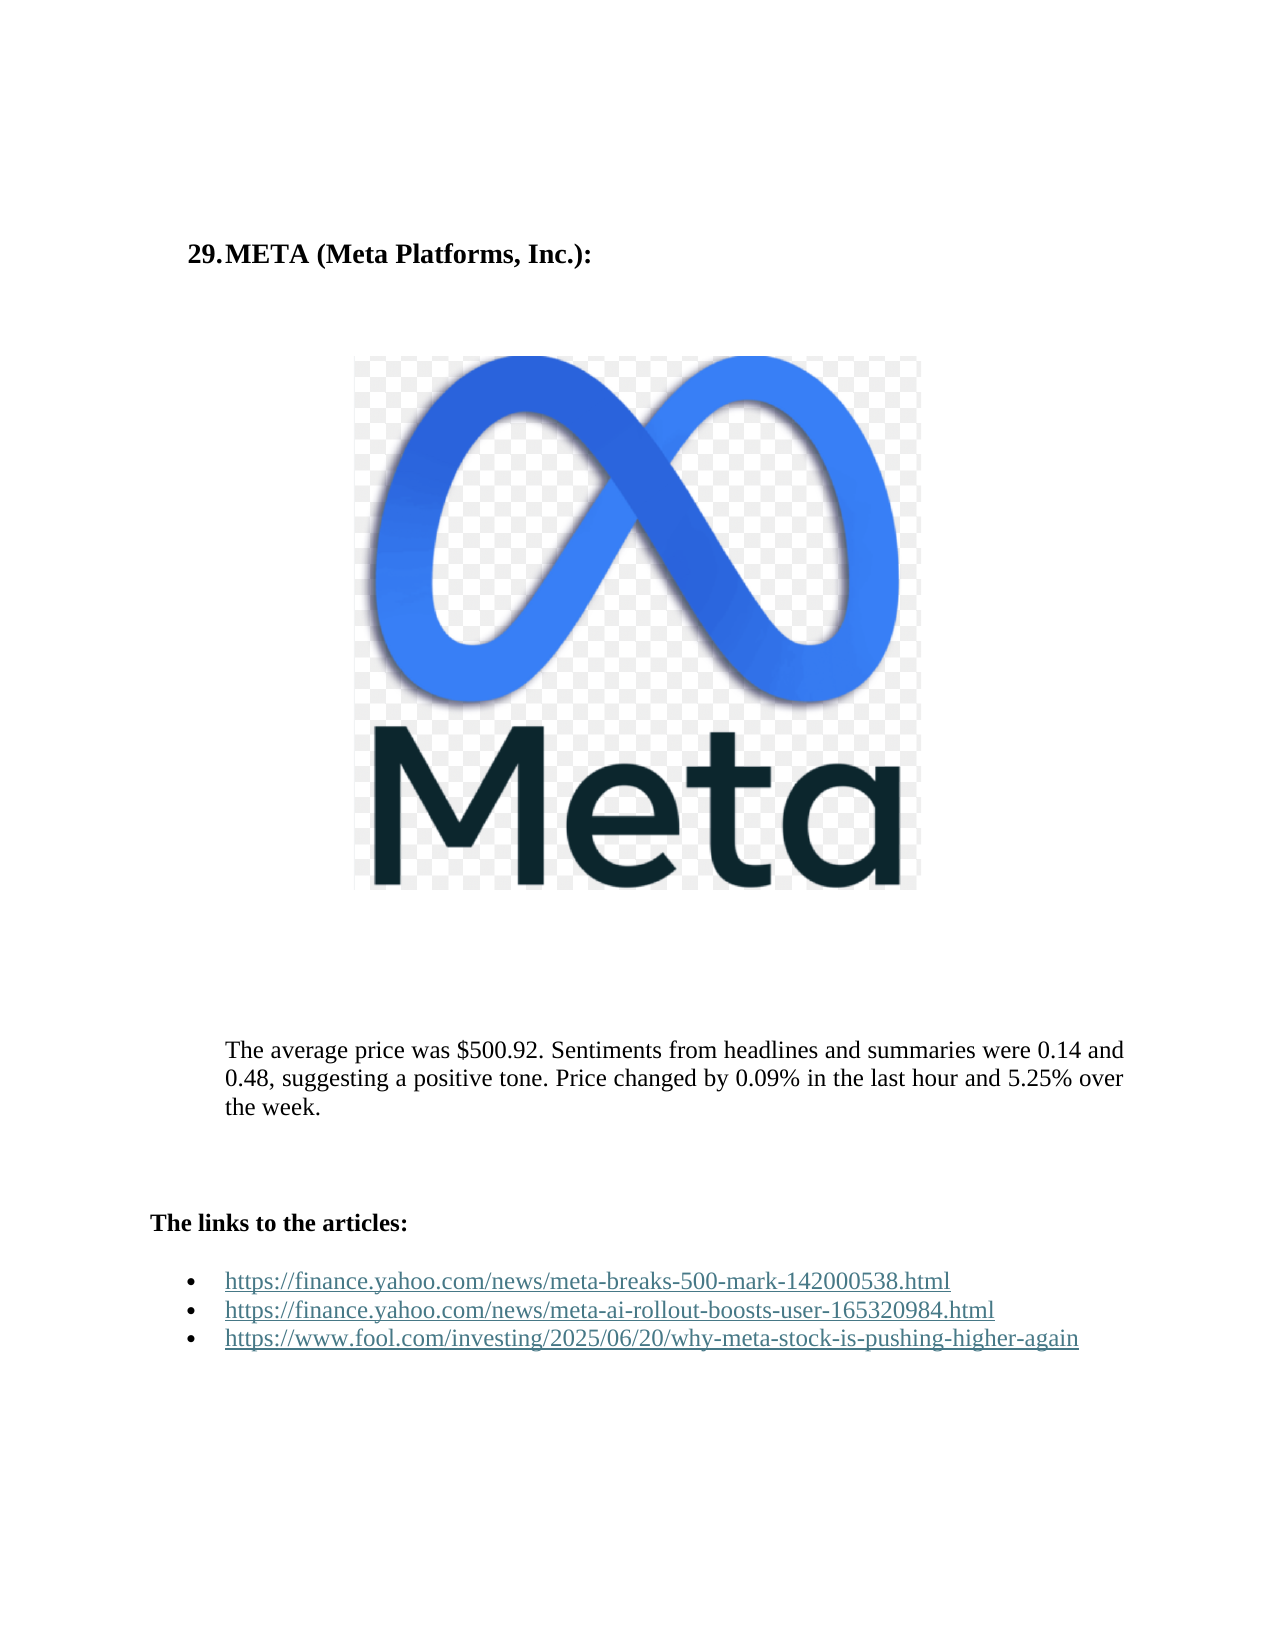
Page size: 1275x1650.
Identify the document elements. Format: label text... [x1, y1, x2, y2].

picture [353, 356, 922, 890]
text The links to the articles: [150, 1208, 1125, 1237]
list META (Meta Platforms, Inc.): [187, 237, 1125, 269]
text The average price was $500.92. Sentiments from headlines and summaries were 0.14 and 0.48, suggesting a positive tone. Price changed by 0.09% in the last hour and 5.25% over the week. [225, 1035, 1125, 1121]
list https://www.fool.com/investing/2025/06/20/why-meta-stock-is-pushing-higher-again [187, 1323, 1125, 1381]
list https://finance.yahoo.com/news/meta-ai-rollout-boosts-user-165320984.html [187, 1295, 1125, 1323]
list https://finance.yahoo.com/news/meta-breaks-500-mark-142000538.html [187, 1266, 1125, 1295]
